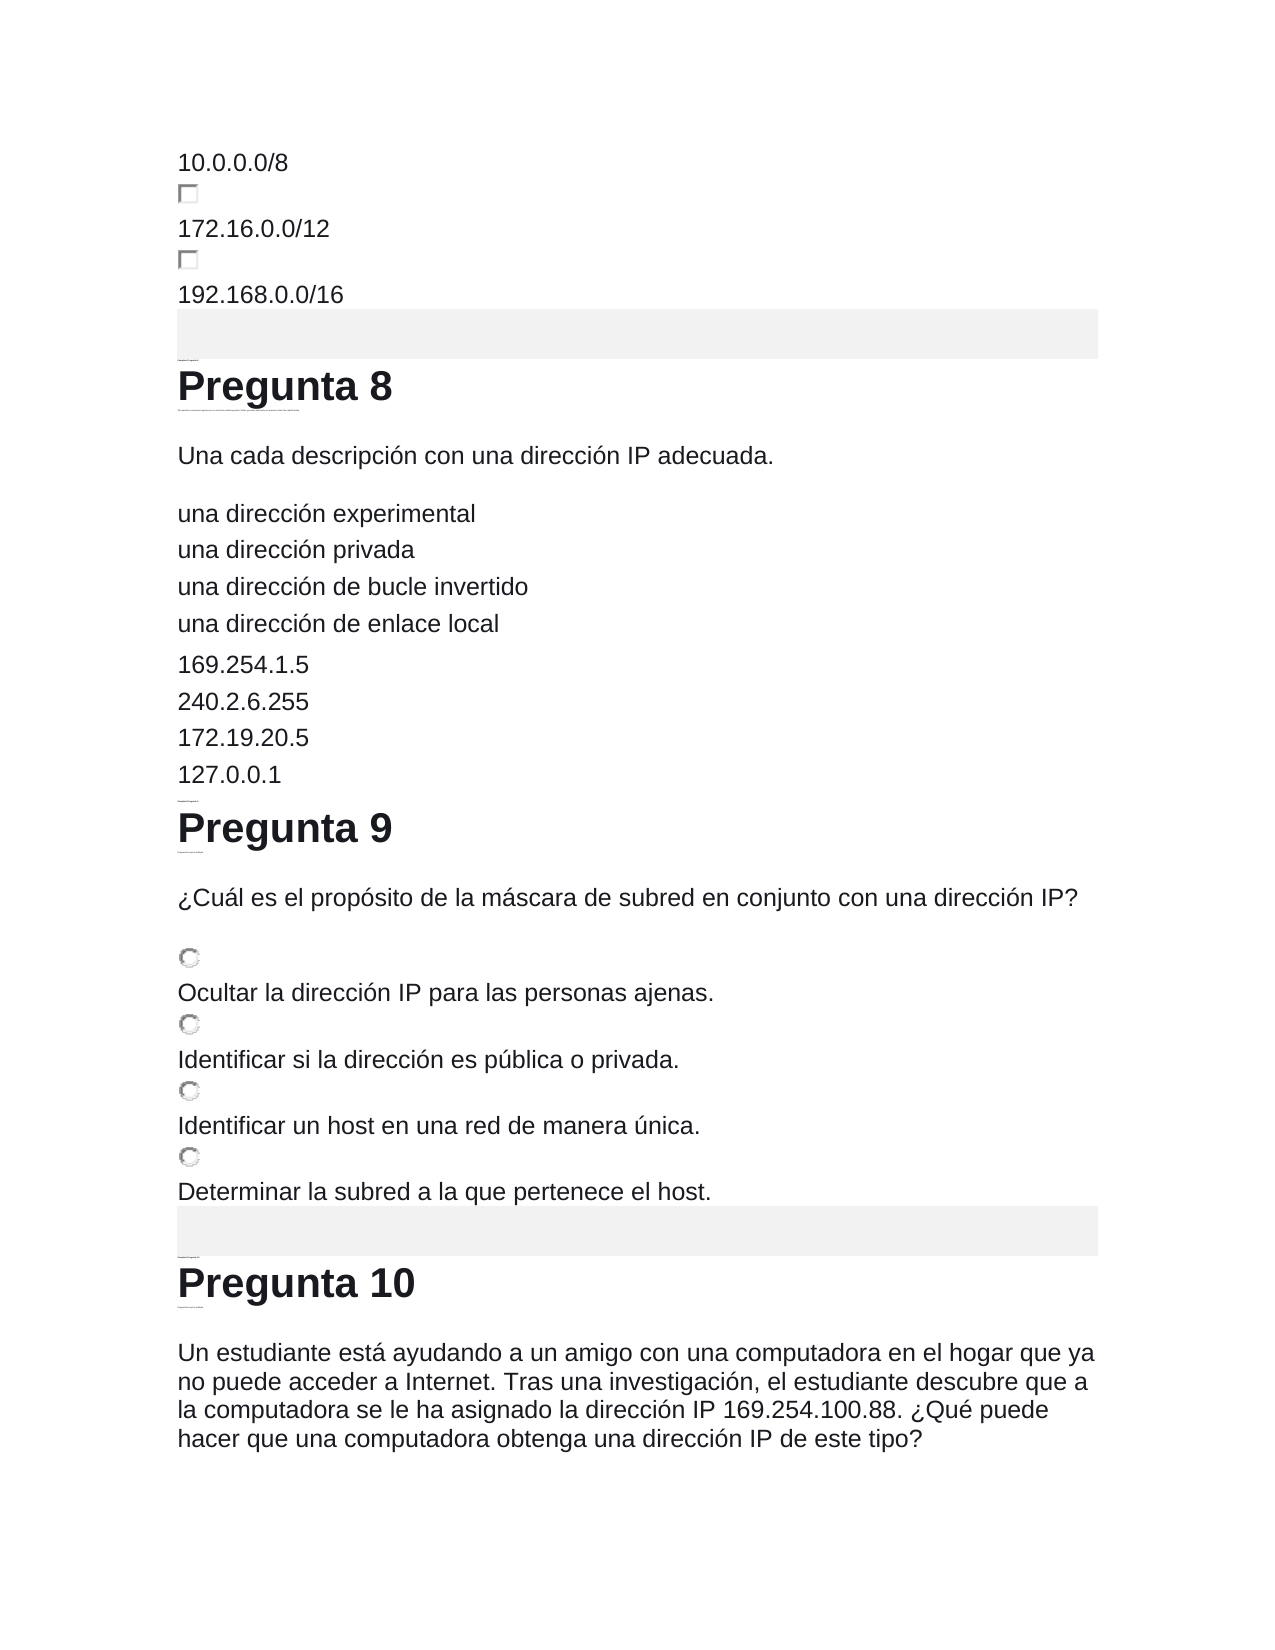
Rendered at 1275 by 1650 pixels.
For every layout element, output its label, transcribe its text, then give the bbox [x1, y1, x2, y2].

text una dirección privada [177, 536, 1098, 564]
text 172.19.20.5 [177, 723, 1098, 752]
text Una cada descripción con una dirección IP adecuada. [177, 441, 1098, 470]
text una dirección de enlace local [177, 609, 1098, 637]
text ¿Cuál es el propósito de la máscara de subred en conjunto con una dirección IP? [177, 883, 1098, 911]
text una dirección de bucle invertido [177, 572, 1098, 601]
text 172.16.0.0/12 [177, 214, 1098, 243]
text 10.0.0.0/8 [177, 148, 1098, 176]
text 192.168.0.0/16 [177, 280, 1098, 309]
text Determinar la subred a la que pertenece el host. [177, 1177, 1098, 1206]
text 240.2.6.255 [177, 686, 1098, 715]
text 169.254.1.5 [177, 650, 1098, 679]
text Pregunta 8 [177, 362, 1098, 409]
text Pregunta 10 [177, 1258, 1098, 1306]
text Identificar si la dirección es pública o privada. [177, 1044, 1098, 1073]
text Un estudiante está ayudando a un amigo con una computadora en el hogar que ya no puede acceder a Internet. Tras una investigación, el estudiante descubre que a la computadora se le ha asignado la dirección IP 169.254.100.88. ¿Qué puede hacer que una computadora obtenga una dirección IP de este tipo? [177, 1338, 1098, 1453]
text Pregunta 9 [177, 803, 1098, 851]
text una dirección experimental [177, 499, 1098, 528]
text Identificar un host en una red de manera única. [177, 1111, 1098, 1140]
text Ocultar la dirección IP para las personas ajenas. [177, 978, 1098, 1007]
text 127.0.0.1 [177, 759, 1098, 788]
